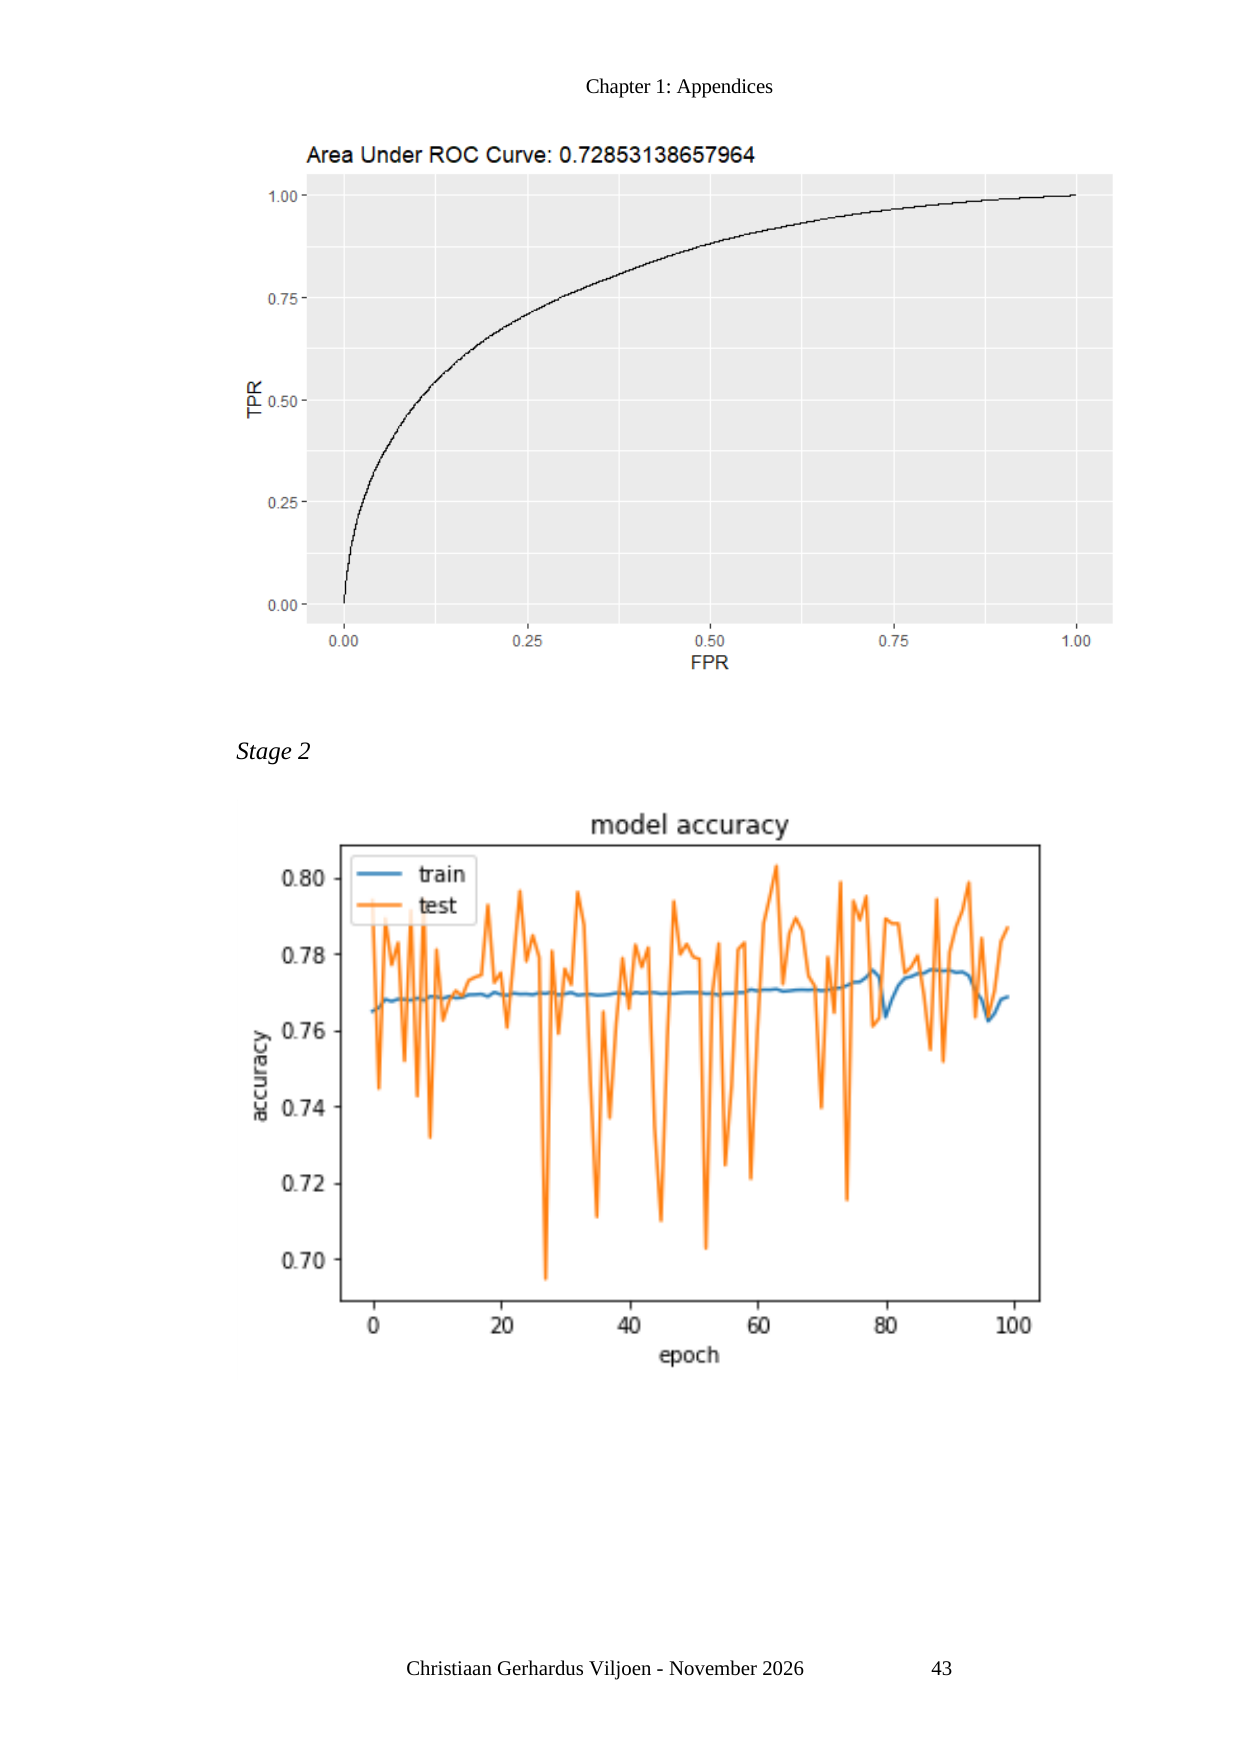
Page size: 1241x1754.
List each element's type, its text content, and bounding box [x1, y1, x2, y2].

picture [236, 135, 1123, 682]
subtitle Stage 2 [236, 736, 1122, 764]
picture [236, 799, 1060, 1380]
